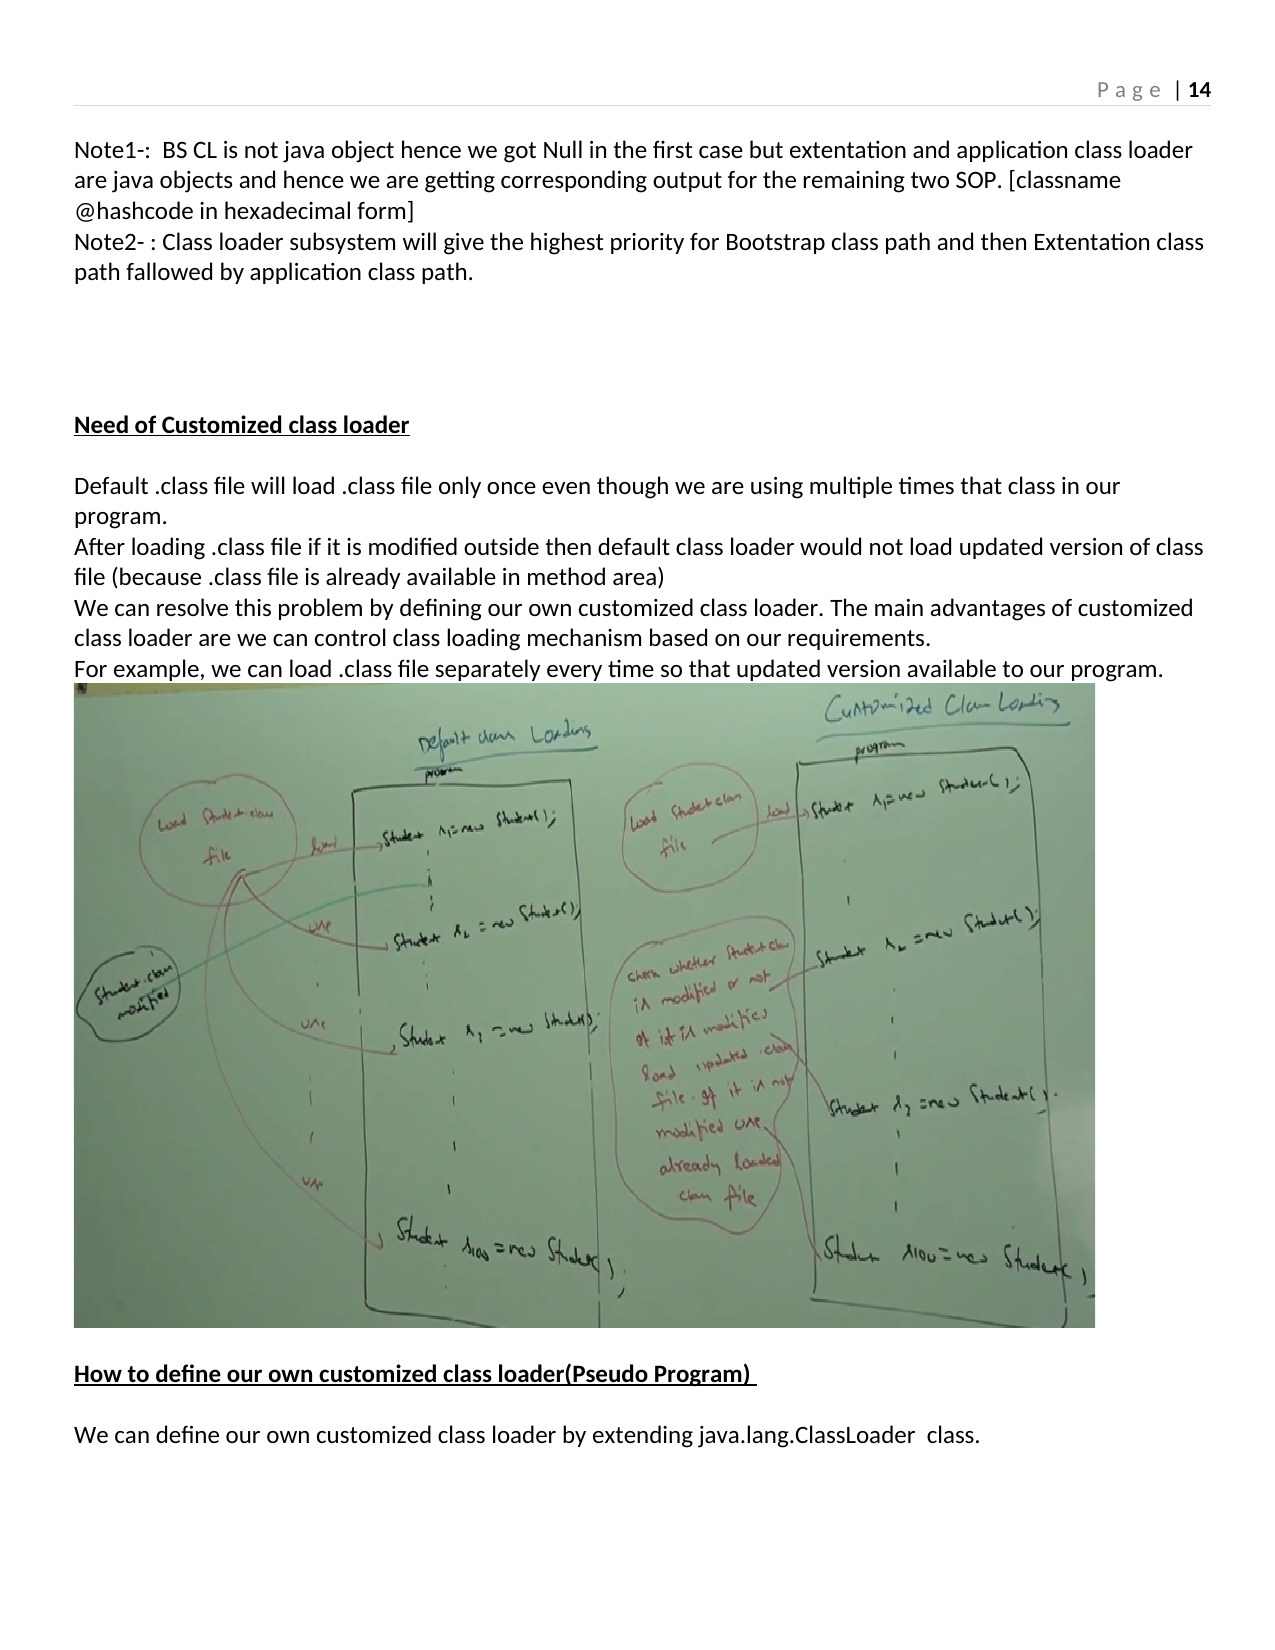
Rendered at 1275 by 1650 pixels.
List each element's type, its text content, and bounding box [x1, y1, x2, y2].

text For example, we can load .class file separately every time so that updated version available to our program. [74, 653, 1211, 683]
text Default .class file will load .class file only once even though we are using multiple times that class in our program. [74, 470, 1211, 531]
text Need of Customized class loader [74, 409, 1211, 439]
text We can resolve this problem by defining our own customized class loader. The main advantages of customized class loader are we can control class loading mechanism based on our requirements. [74, 592, 1211, 653]
text Note1-: BS CL is not java object hence we got Null in the first case but extentation and application class loader are java objects and hence we are getting corresponding output for the remaining two SOP. [classname @hashcode in hexadecimal form] [74, 134, 1211, 226]
text Note2- : Class loader subsystem will give the highest priority for Bootstrap class path and then Extentation class path fallowed by application class path. [74, 226, 1211, 287]
text After loading .class file if it is modified outside then default class loader would not load updated version of class file (because .class file is already available in method area) [74, 531, 1211, 592]
text How to define our own customized class loader(Pseudo Program) [74, 1358, 1211, 1388]
text We can define our own customized class loader by extending java.lang.ClassLoader class. [74, 1419, 1211, 1449]
picture [73, 683, 1096, 1328]
